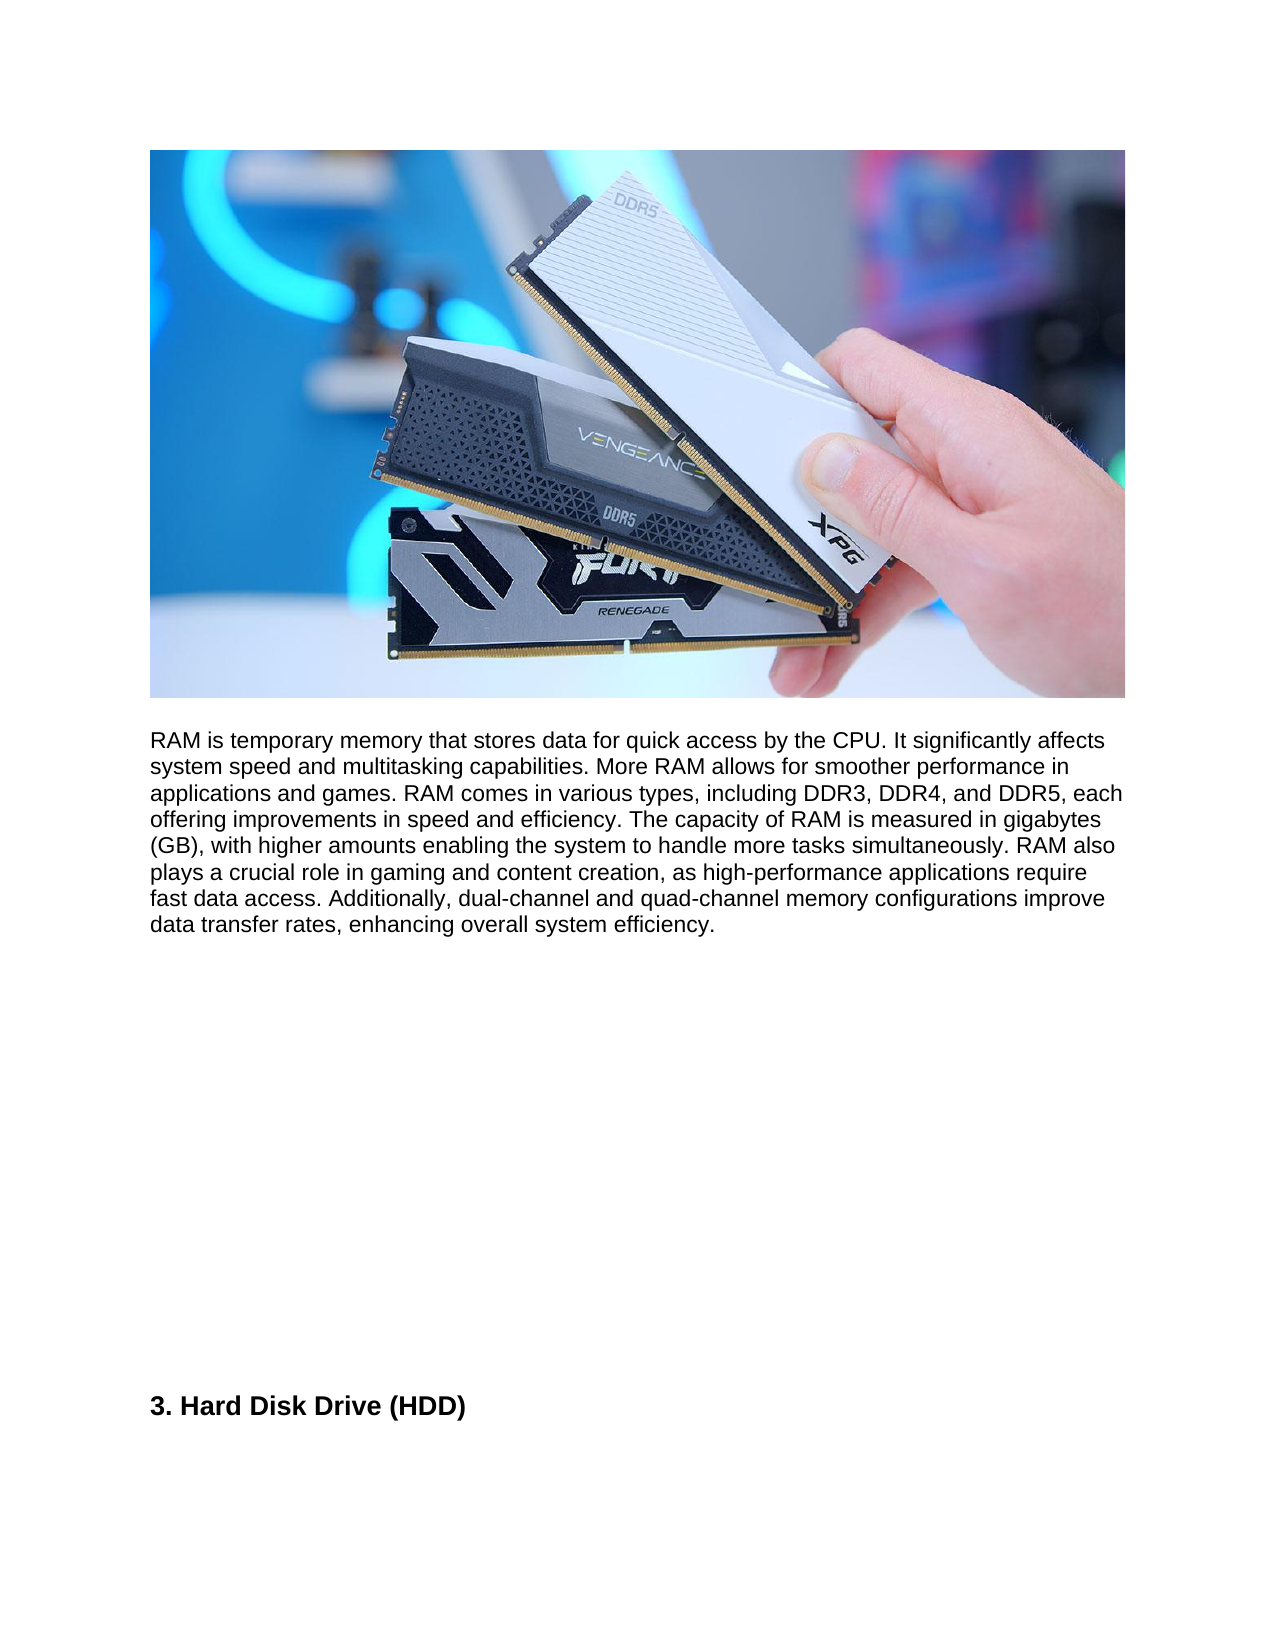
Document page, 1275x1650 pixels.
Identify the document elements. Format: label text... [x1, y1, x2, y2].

picture [150, 150, 1125, 698]
text RAM is temporary memory that stores data for quick access by the CPU. It significantly affects system speed and multitasking capabilities. More RAM allows for smoother performance in applications and games. RAM comes in various types, including DDR3, DDR4, and DDR5, each offering improvements in speed and efficiency. The capacity of RAM is measured in gigabytes (GB), with higher amounts enabling the system to handle more tasks simultaneously. RAM also plays a crucial role in gaming and content creation, as high-performance applications require fast data access. Additionally, dual-channel and quad-channel memory configurations improve data transfer rates, enhancing overall system efficiency. [150, 727, 1125, 938]
subtitle 3. Hard Disk Drive (HDD) [150, 1390, 1125, 1421]
